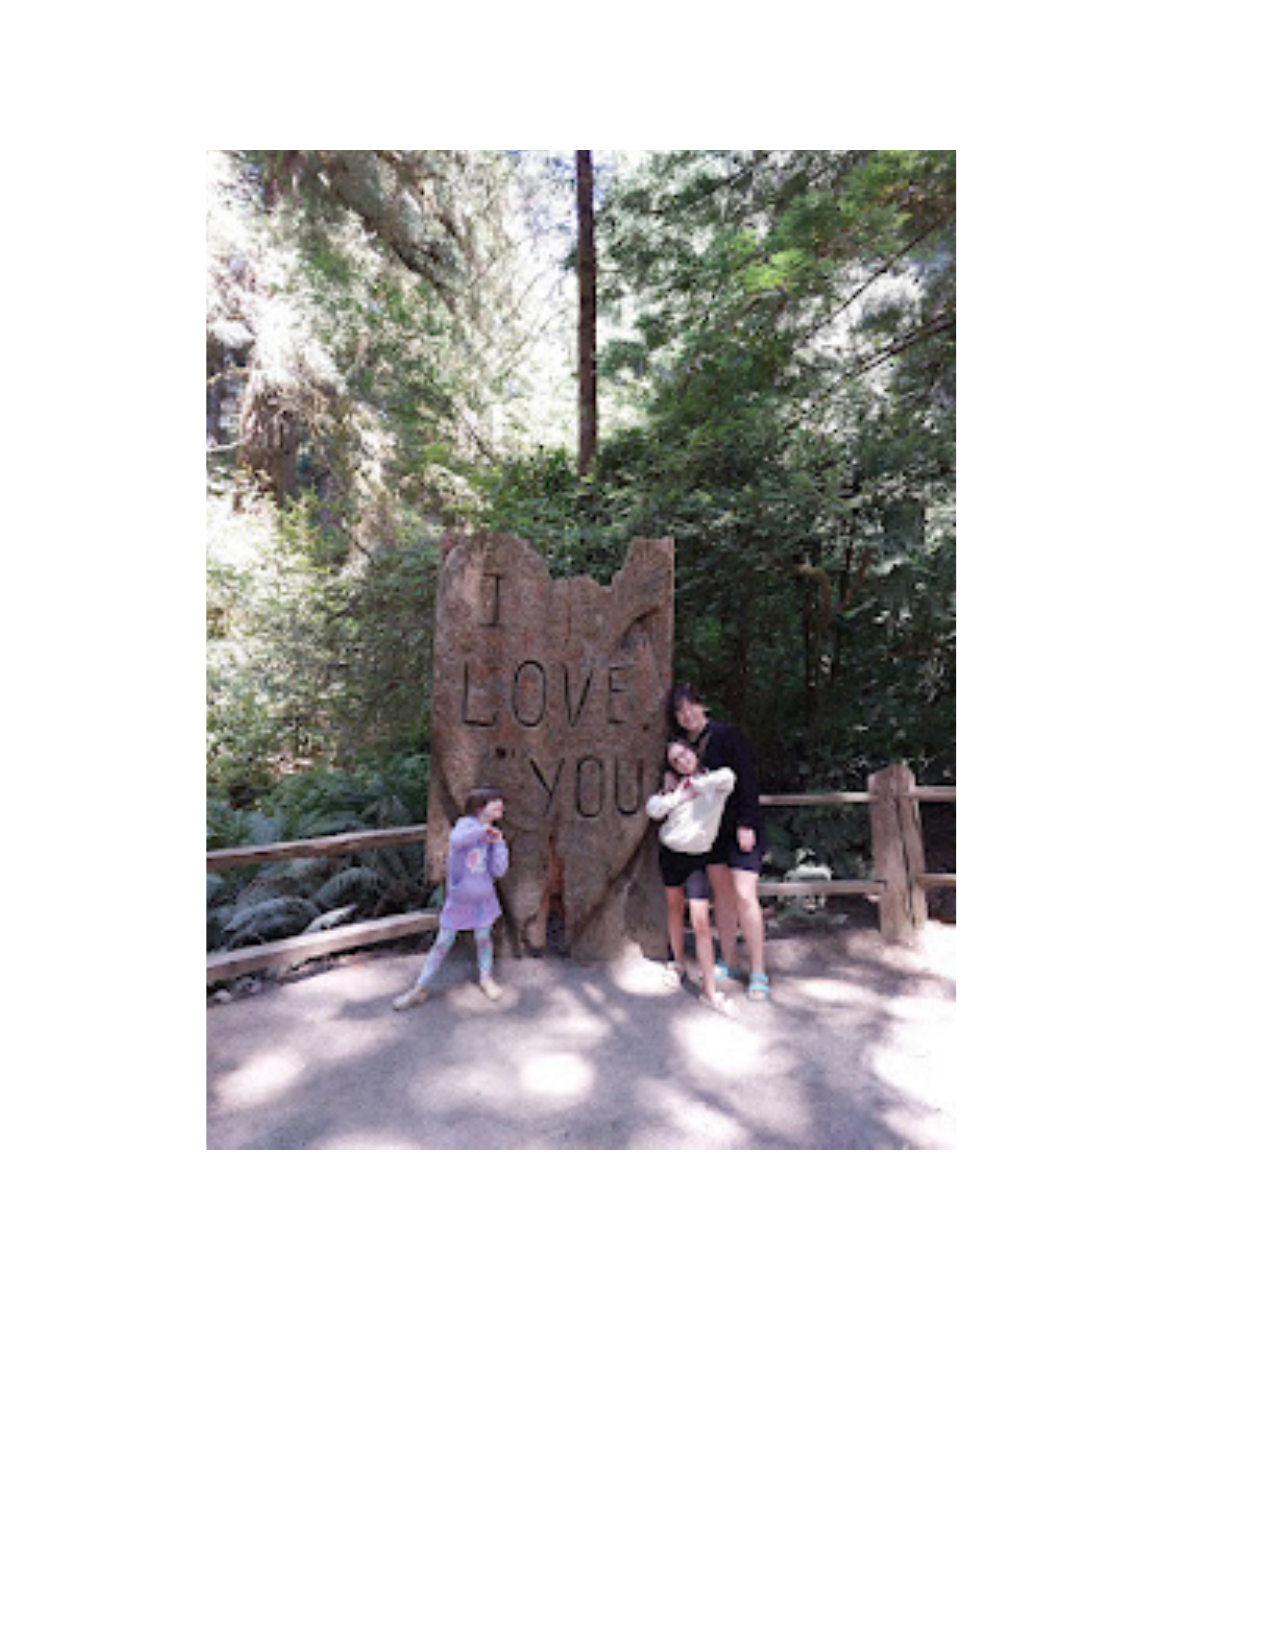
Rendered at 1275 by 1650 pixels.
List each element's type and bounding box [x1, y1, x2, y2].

picture [206, 150, 957, 1150]
